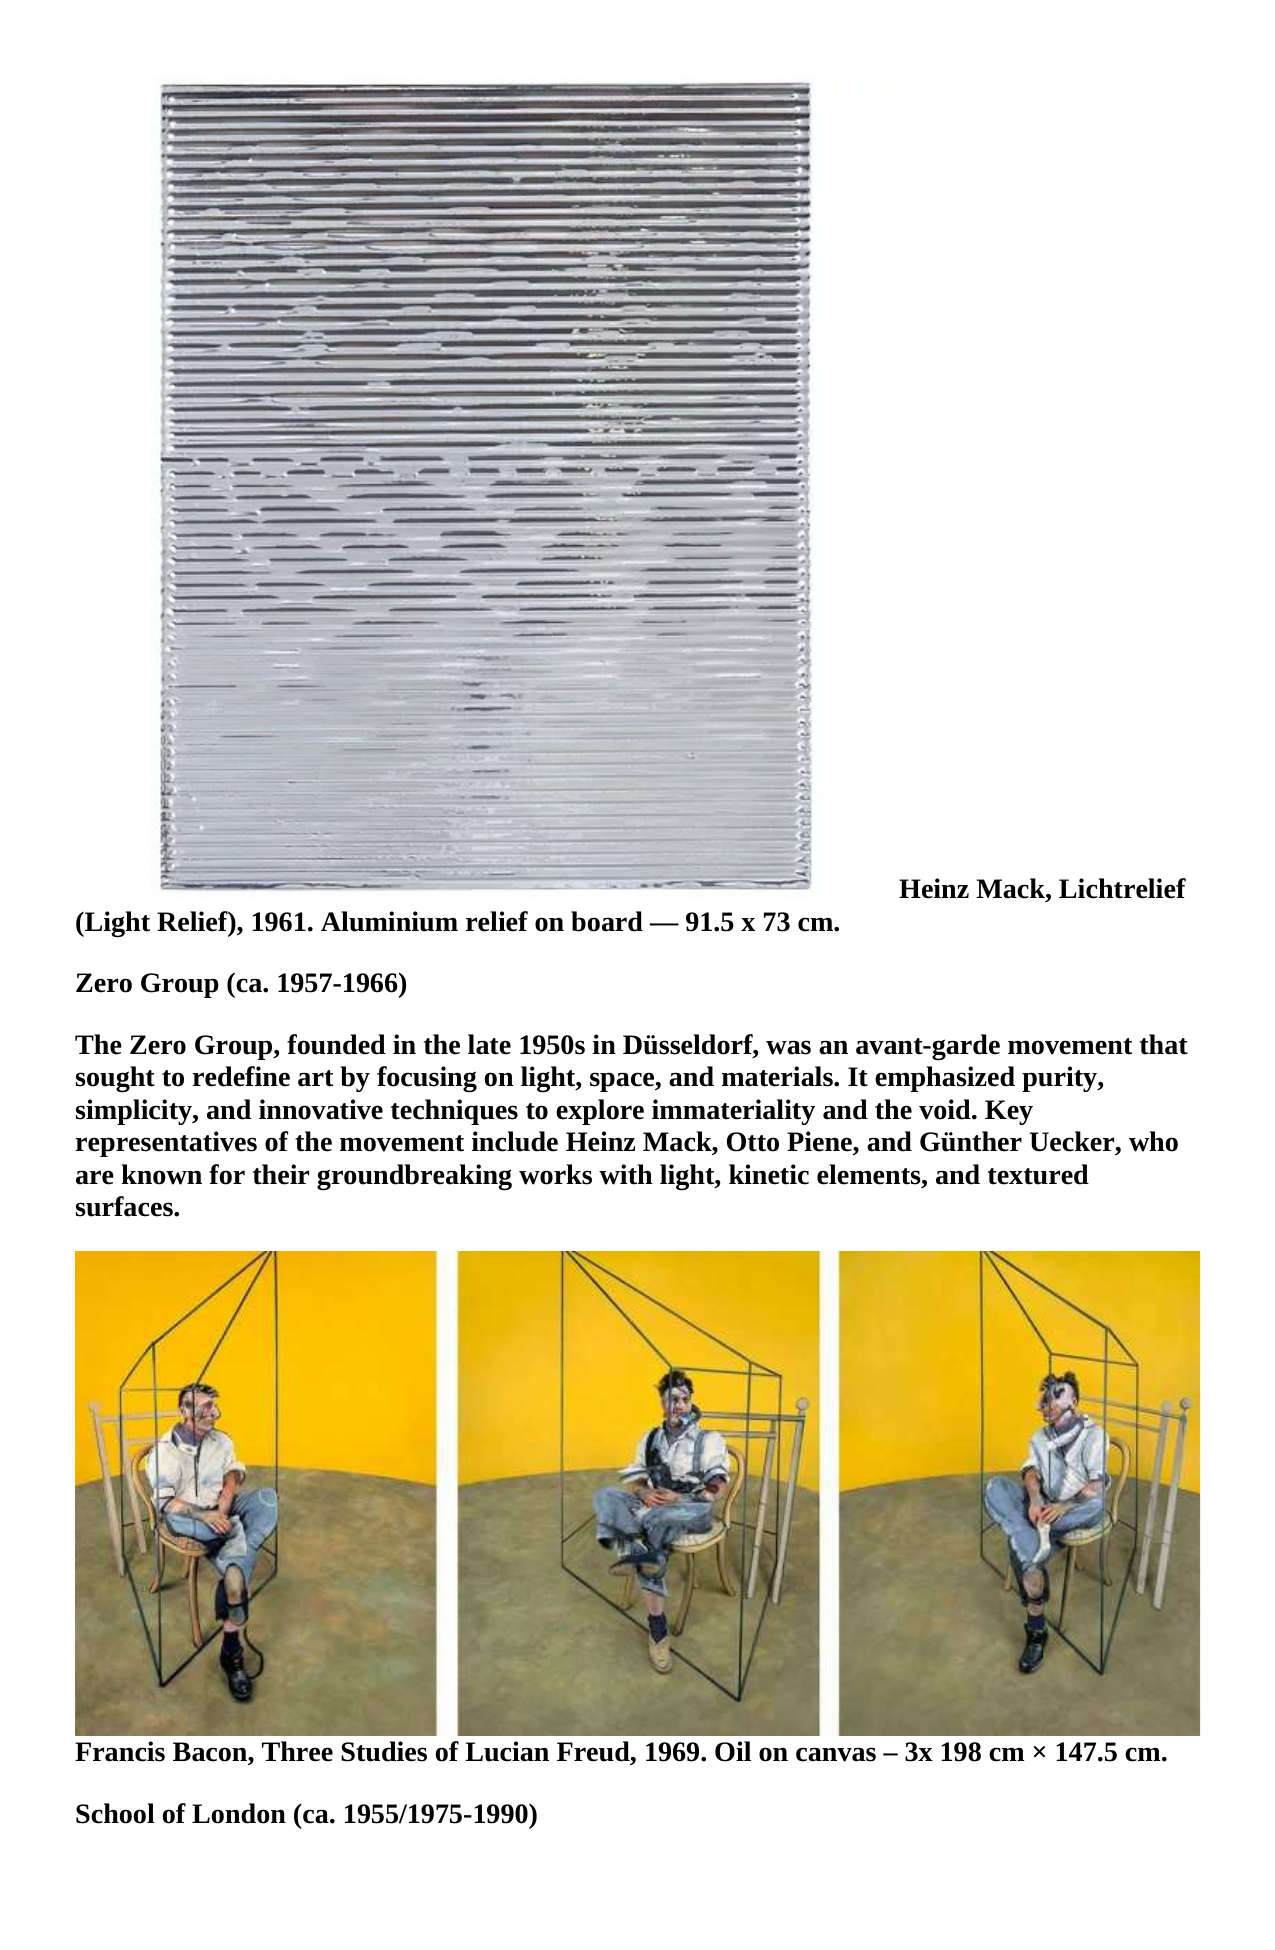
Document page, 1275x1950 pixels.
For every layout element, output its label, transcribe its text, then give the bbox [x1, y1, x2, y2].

text School of London (ca. 1955/1975-1990) [75, 1797, 1200, 1829]
text Zero Group (ca. 1957-1966) [75, 967, 1200, 999]
text Francis Bacon, Three Studies of Lucian Freud, 1969. Oil on canvas – 3x 198 cm × 147.5 cm. [75, 1736, 1200, 1768]
text The Zero Group, founded in the late 1950s in Düsseldorf, was an avant-garde movement that sought to redefine art by focusing on light, space, and materials. It emphasized purity, simplicity, and innovative techniques to explore immateriality and the void. Key representatives of the movement include Heinz Mack, Otto Piene, and Günther Uecker, who are known for their groundbreaking works with light, kinetic elements, and textured surfaces. [75, 1028, 1200, 1222]
picture [75, 75, 899, 899]
picture [75, 1251, 1201, 1736]
